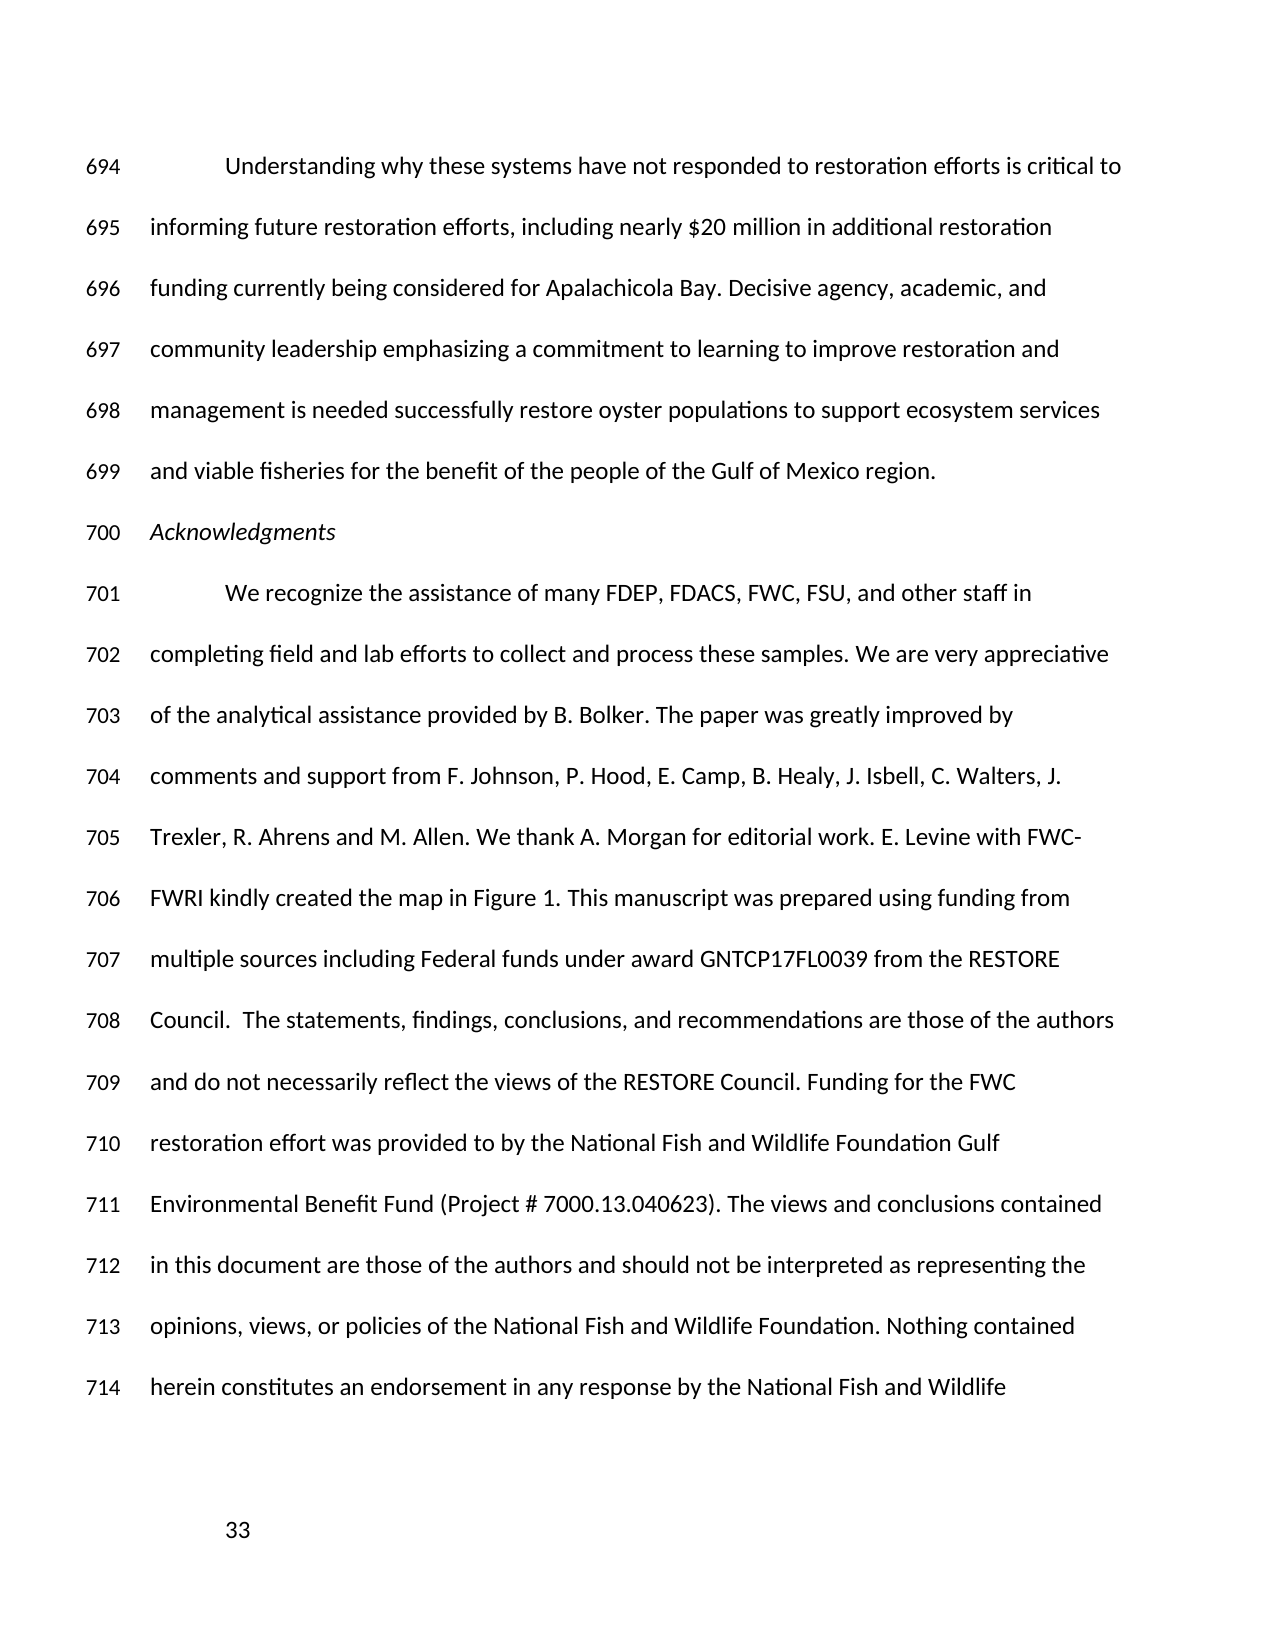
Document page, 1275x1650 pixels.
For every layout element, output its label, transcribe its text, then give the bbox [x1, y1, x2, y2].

text Understanding why these systems have not responded to restoration efforts is critical to informing future restoration efforts, including nearly $20 million in additional restoration funding currently being considered for Apalachicola Bay. Decisive agency, academic, and community leadership emphasizing a commitment to learning to improve restoration and management is needed successfully restore oyster populations to support ecosystem services and viable fisheries for the benefit of the people of the Gulf of Mexico region. [150, 150, 1125, 486]
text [150, 577, 1125, 1401]
text Acknowledgments [150, 516, 1125, 547]
